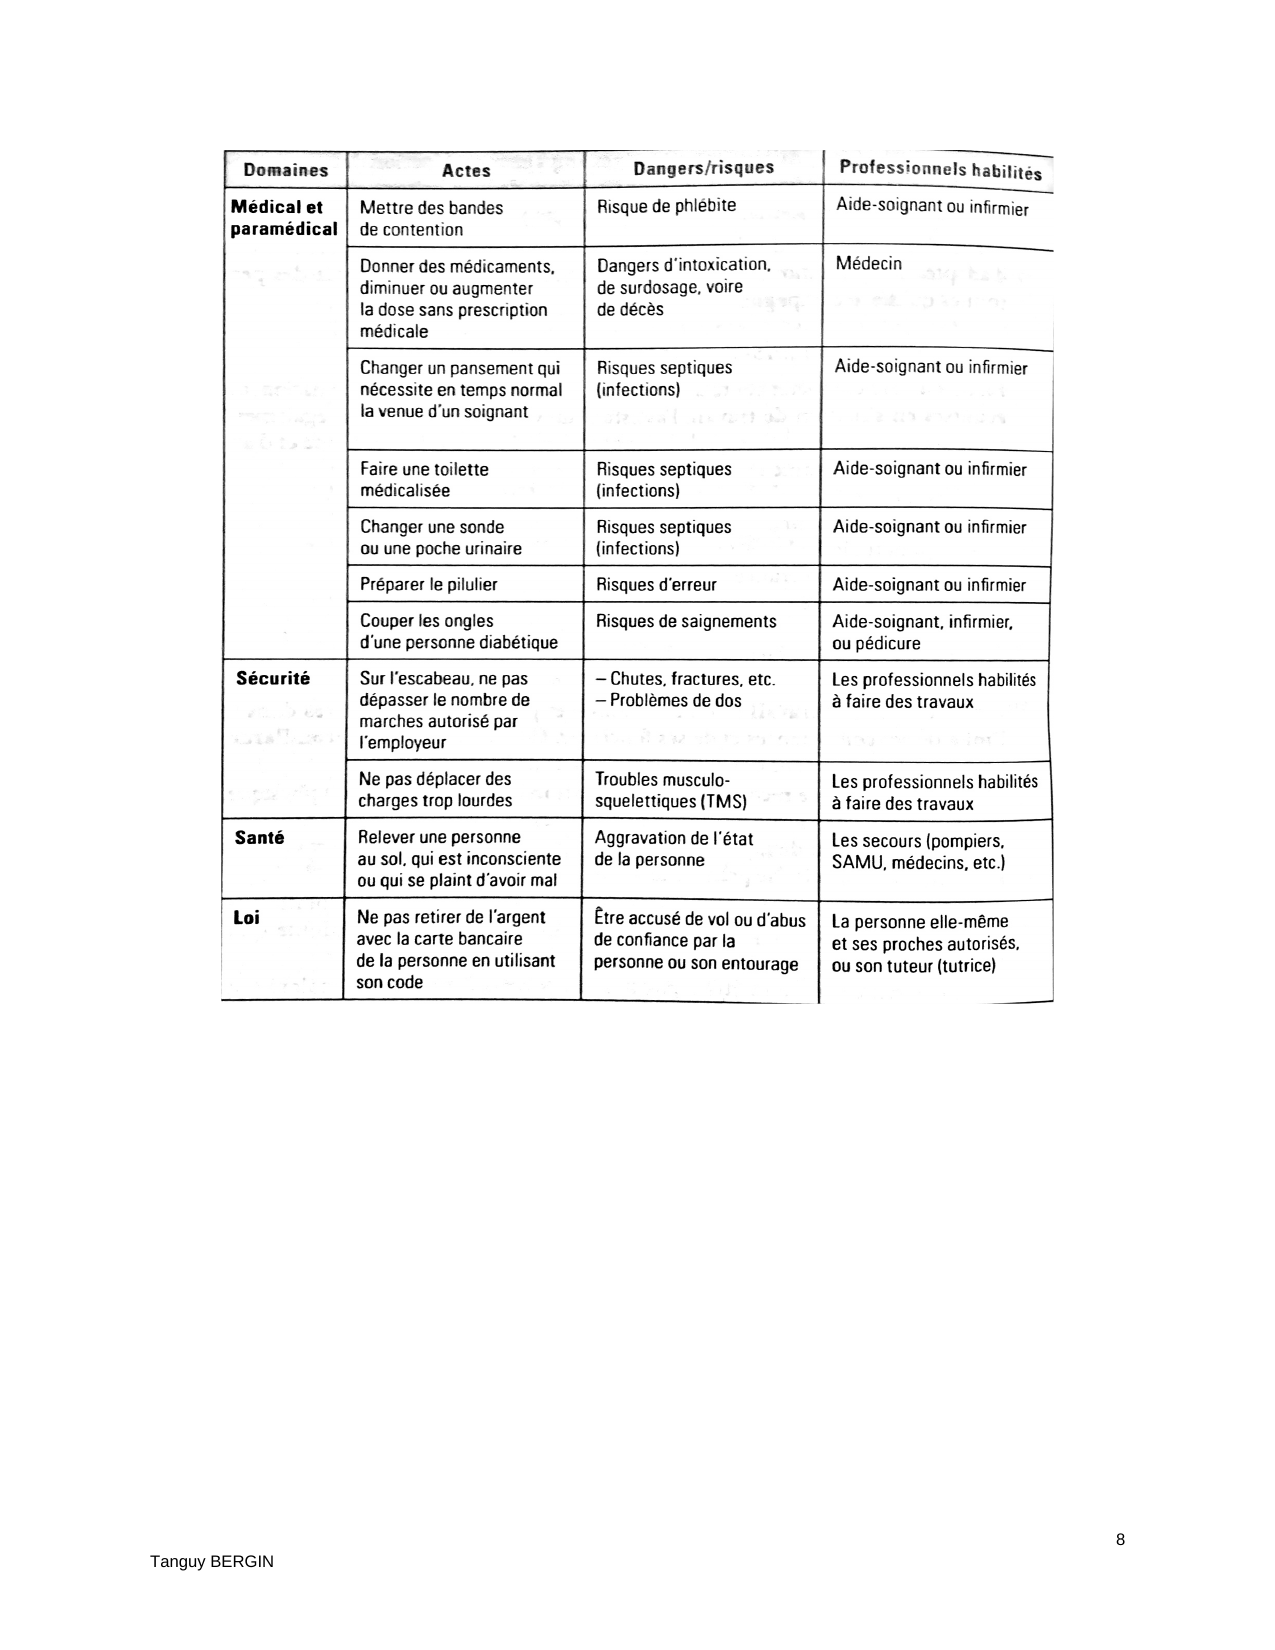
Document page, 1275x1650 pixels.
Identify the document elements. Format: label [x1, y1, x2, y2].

picture [221, 150, 1054, 1004]
